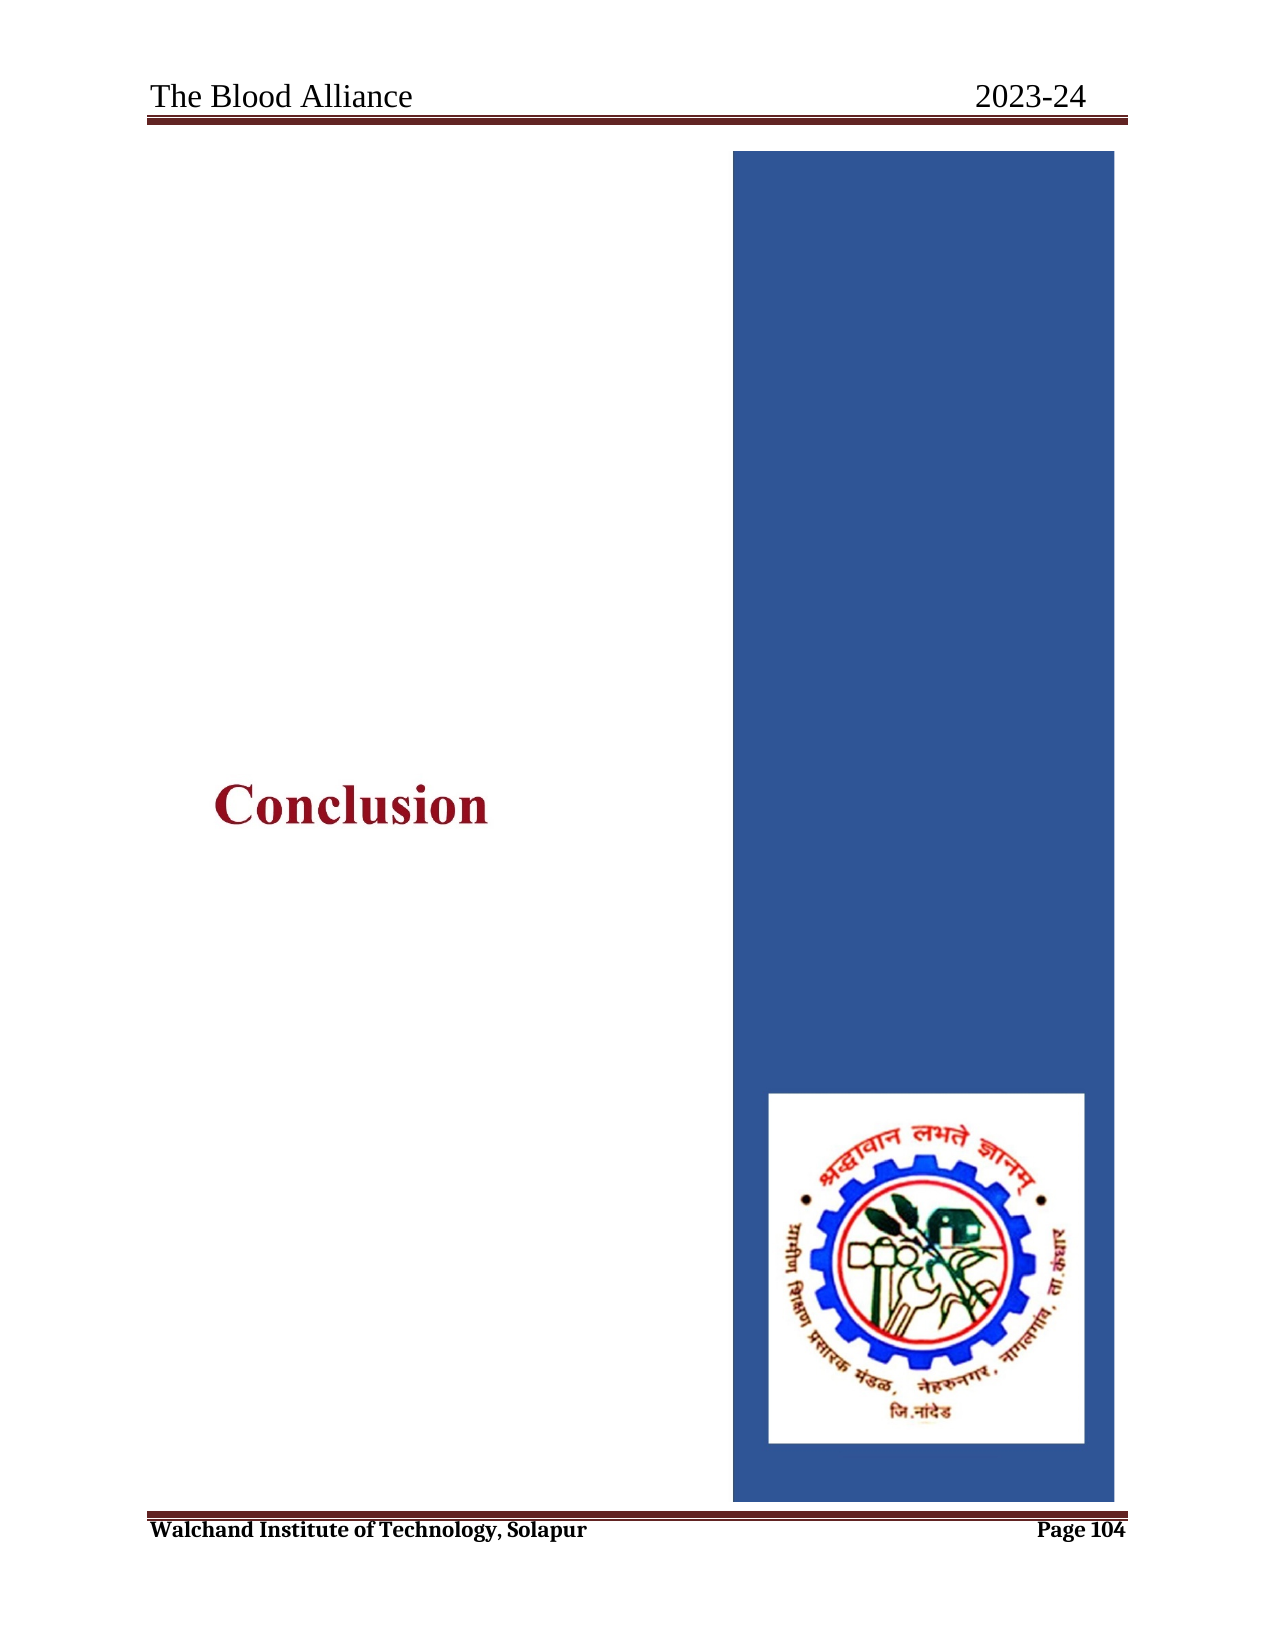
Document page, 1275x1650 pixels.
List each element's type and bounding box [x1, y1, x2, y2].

picture [160, 151, 1115, 1502]
